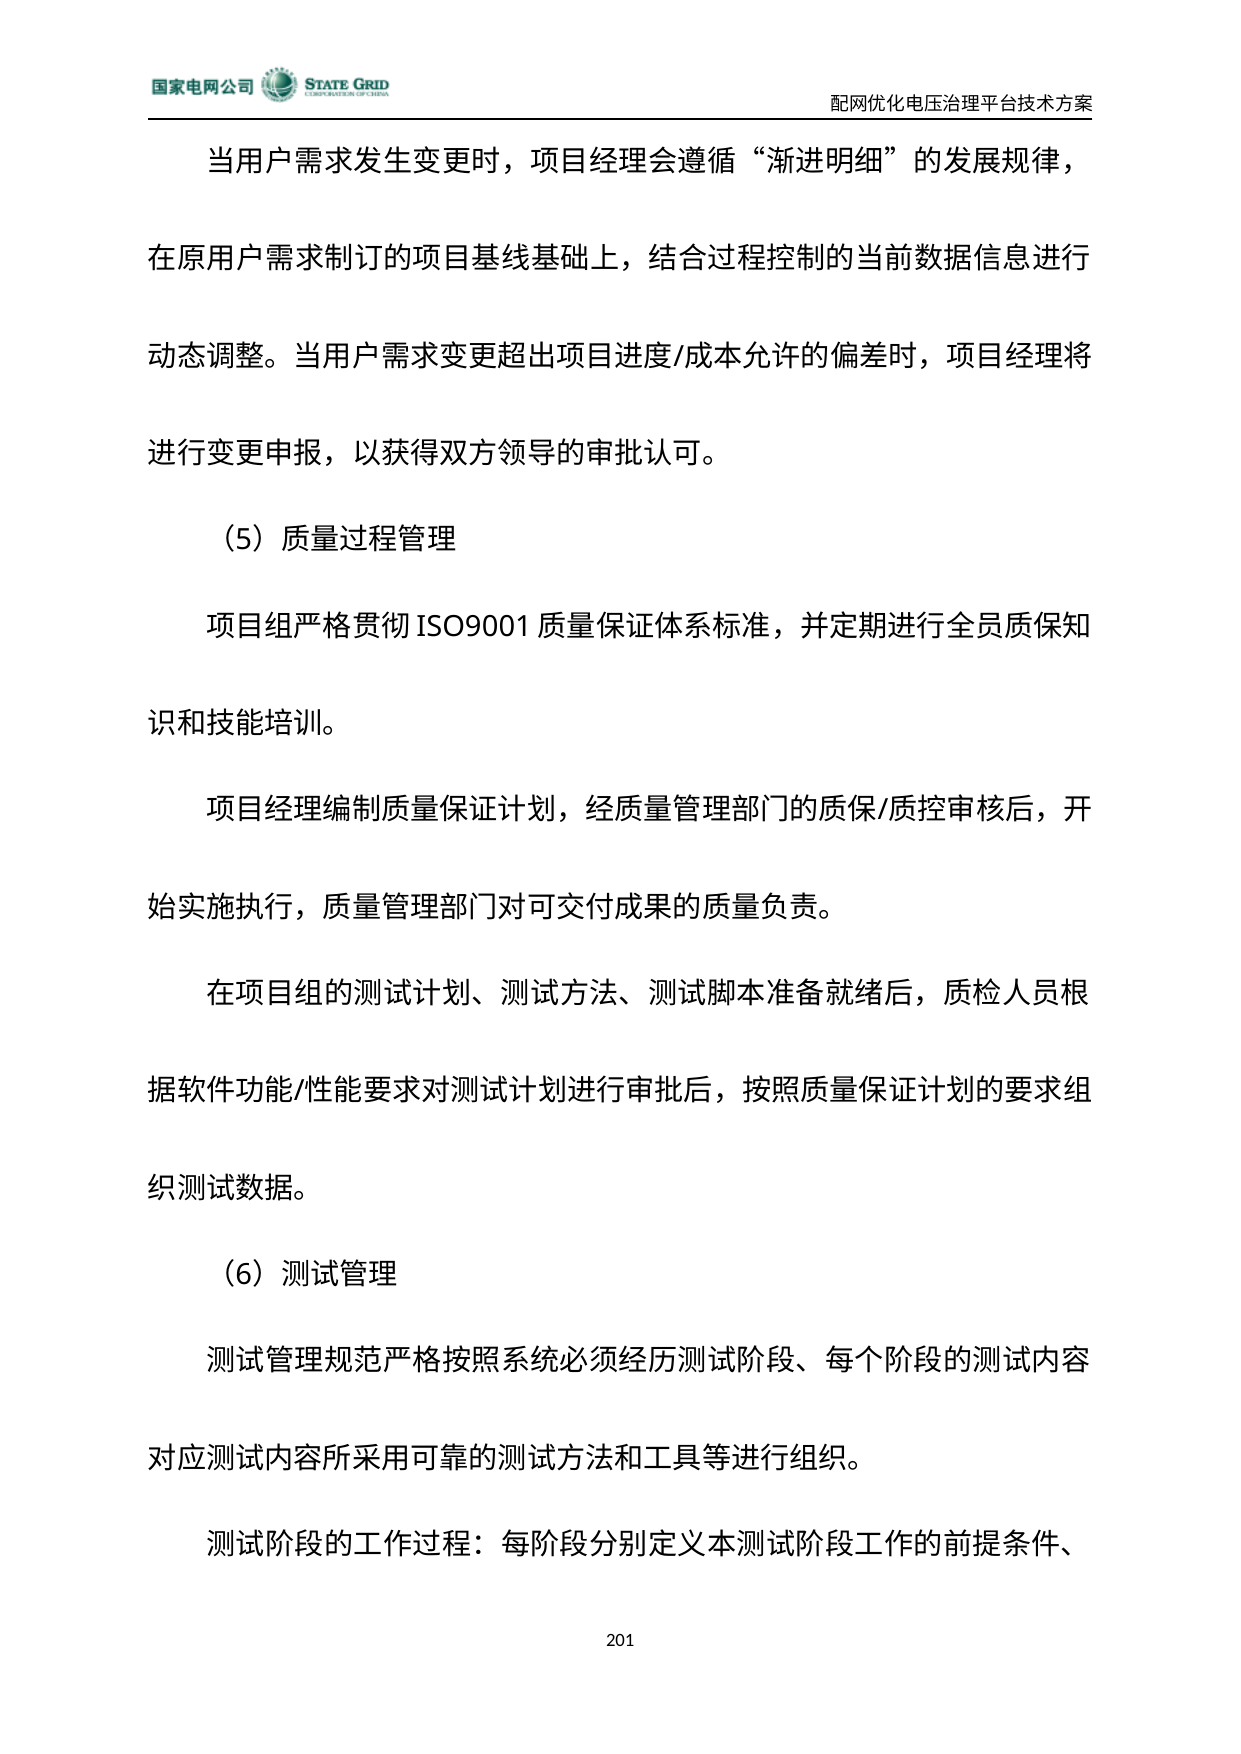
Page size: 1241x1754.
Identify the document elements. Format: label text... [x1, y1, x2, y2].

text 在项目组的测试计划、测试方法、测试脚本准备就绪后，质检人员根据软件功能/性能要求对测试计划进行审批后，按照质量保证计划的要求组织测试数据。 [148, 958, 1092, 1218]
text 项目组严格贯彻ISO9001质量保证体系标准，并定期进行全员质保知识和技能培训。 [148, 591, 1092, 753]
text （6）测试管理 [148, 1239, 1092, 1304]
text （5）质量过程管理 [148, 505, 1092, 570]
text 当用户需求发生变更时，项目经理会遵循“渐进明细”的发展规律，在原用户需求制订的项目基线基础上，结合过程控制的当前数据信息进行动态调整。当用户需求变更超出项目进度/成本允许的偏差时，项目经理将进行变更申报，以获得双方领导的审批认可。 [148, 126, 1092, 483]
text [148, 1509, 1092, 1574]
text 项目经理编制质量保证计划，经质量管理部门的质保/质控审核后，开始实施执行，质量管理部门对可交付成果的质量负责。 [148, 774, 1092, 937]
text 测试管理规范严格按照系统必须经历测试阶段、每个阶段的测试内容、对应测试内容所采用可靠的测试方法和工具等进行组织。 [148, 1325, 1092, 1488]
